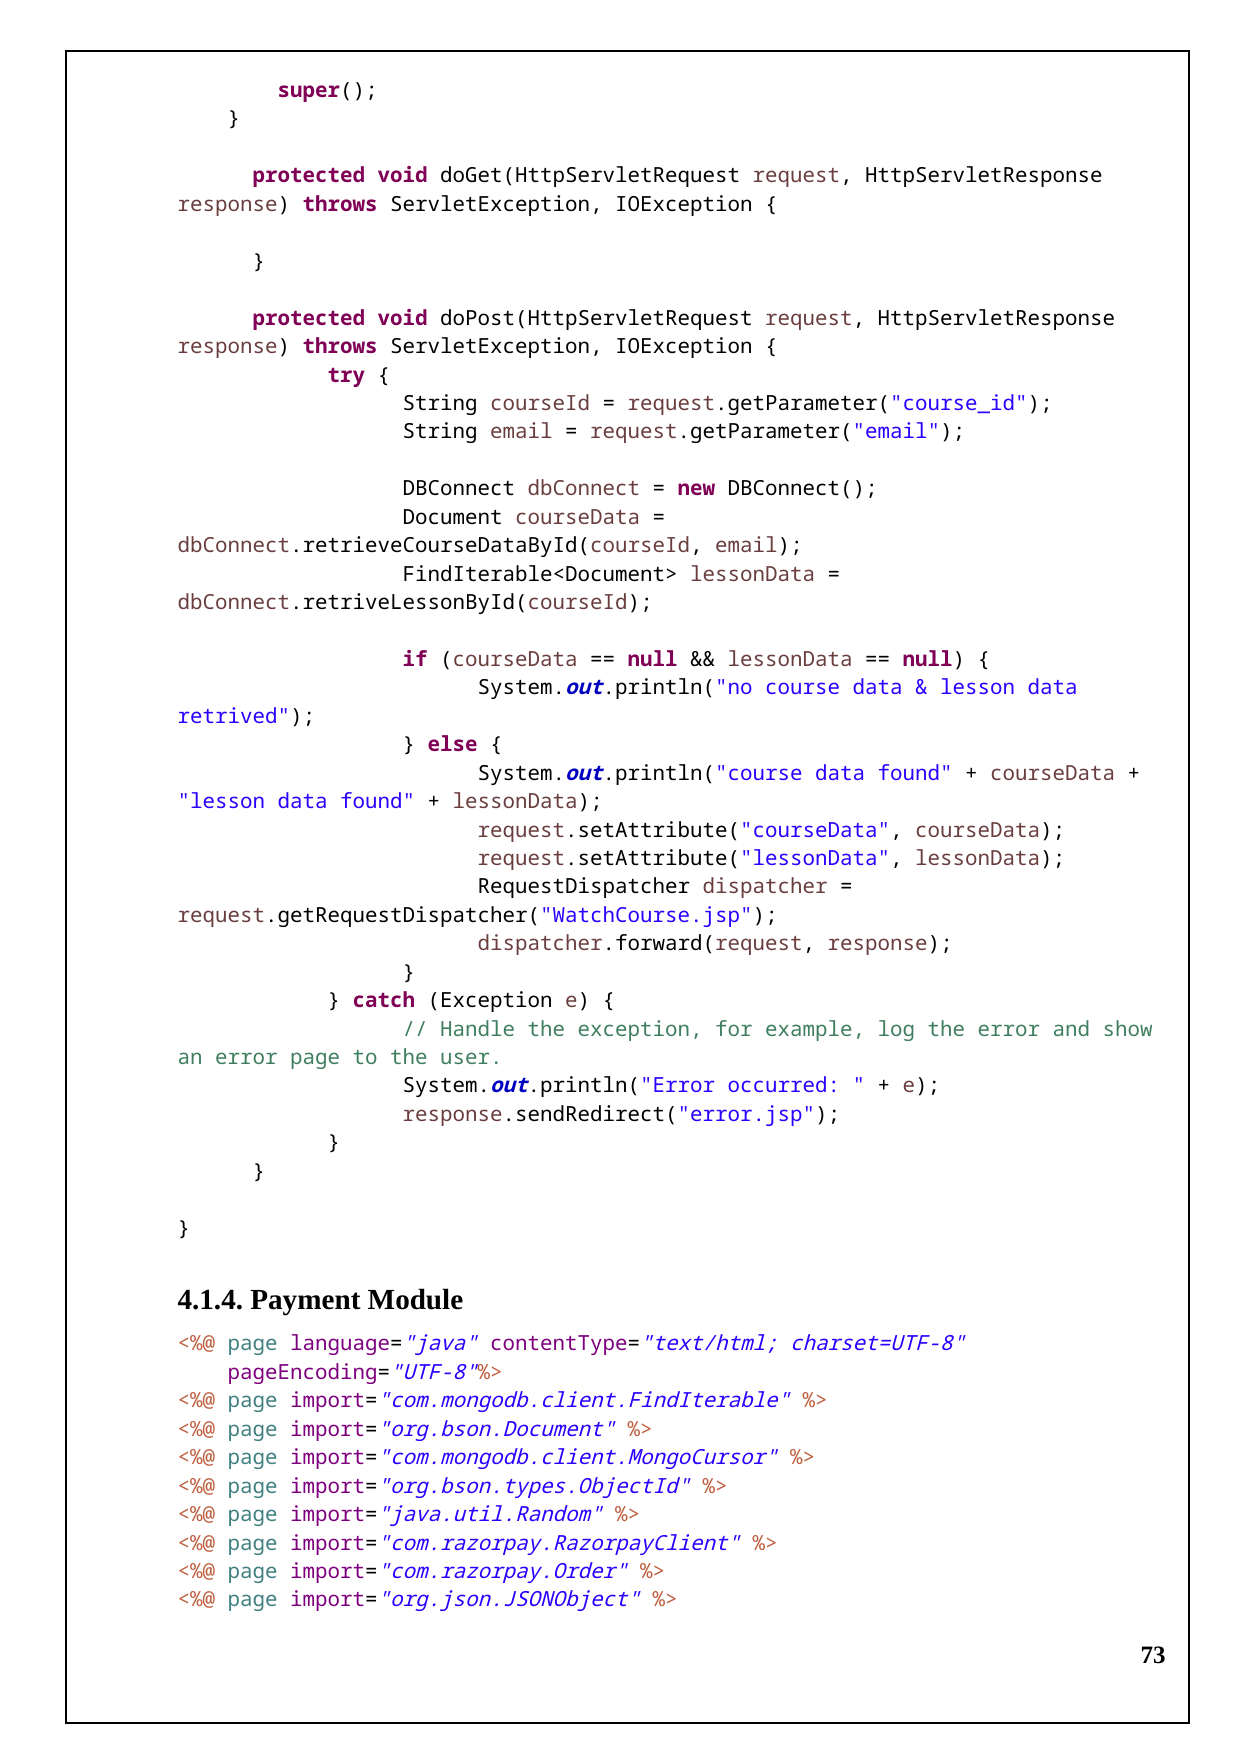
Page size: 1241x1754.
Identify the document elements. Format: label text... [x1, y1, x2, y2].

text System.out.println("course data found" + courseData + "lesson data found" + lessonData); [177, 758, 1165, 815]
text FindIterable<Document> lessonData = dbConnect.retriveLessonById(courseId); [177, 559, 1165, 616]
text try { [177, 360, 1165, 388]
text <%@ page import="org.bson.types.ObjectId" %> [177, 1471, 1165, 1499]
text <%@ page import="com.razorpay.Order" %> [177, 1556, 1165, 1584]
text pageEncoding="UTF-8"%> [177, 1357, 1165, 1385]
text <%@ page language="java" contentType="text/html; charset=UTF-8" [177, 1328, 1165, 1357]
text Document courseData = dbConnect.retrieveCourseDataById(courseId, email); [177, 502, 1165, 559]
text } [177, 1127, 1165, 1156]
subtitle 4.1.4. Payment Module [177, 1282, 1165, 1316]
text dispatcher.forward(request, response); [177, 928, 1165, 957]
text } [177, 246, 1165, 274]
text <%@ page import="java.util.Random" %> [177, 1499, 1165, 1528]
text RequestDispatcher dispatcher = request.getRequestDispatcher("WatchCourse.jsp"); [177, 872, 1165, 928]
text protected void doGet(HttpServletRequest request, HttpServletResponse response) throws ServletException, IOException { [177, 160, 1165, 217]
text System.out.println("no course data & lesson data retrived"); [177, 672, 1165, 729]
text response.sendRedirect("error.jsp"); [177, 1099, 1165, 1127]
text <%@ page import="org.json.JSONObject" %> [177, 1584, 1165, 1613]
text } [177, 103, 1165, 132]
text <%@ page import="com.mongodb.client.MongoCursor" %> [177, 1442, 1165, 1471]
text } [177, 1156, 1165, 1184]
text DBConnect dbConnect = new DBConnect(); [177, 473, 1165, 502]
text // Handle the exception, for example, log the error and show an error page to the user. [177, 1014, 1165, 1071]
text } catch (Exception e) { [177, 985, 1165, 1014]
text if (courseData == null && lessonData == null) { [177, 644, 1165, 672]
text String email = request.getParameter("email"); [177, 417, 1165, 445]
text protected void doPost(HttpServletRequest request, HttpServletResponse response) throws ServletException, IOException { [177, 303, 1165, 360]
text } [177, 1213, 1165, 1241]
text <%@ page import="com.razorpay.RazorpayClient" %> [177, 1528, 1165, 1556]
text String courseId = request.getParameter("course_id"); [177, 388, 1165, 417]
text <%@ page import="org.bson.Document" %> [177, 1414, 1165, 1442]
text } [177, 957, 1165, 985]
text super(); [177, 75, 1165, 103]
text request.setAttribute("courseData", courseData); [177, 815, 1165, 843]
text System.out.println("Error occurred: " + e); [177, 1071, 1165, 1099]
text <%@ page import="com.mongodb.client.FindIterable" %> [177, 1385, 1165, 1414]
text request.setAttribute("lessonData", lessonData); [177, 843, 1165, 872]
text } else { [177, 729, 1165, 758]
